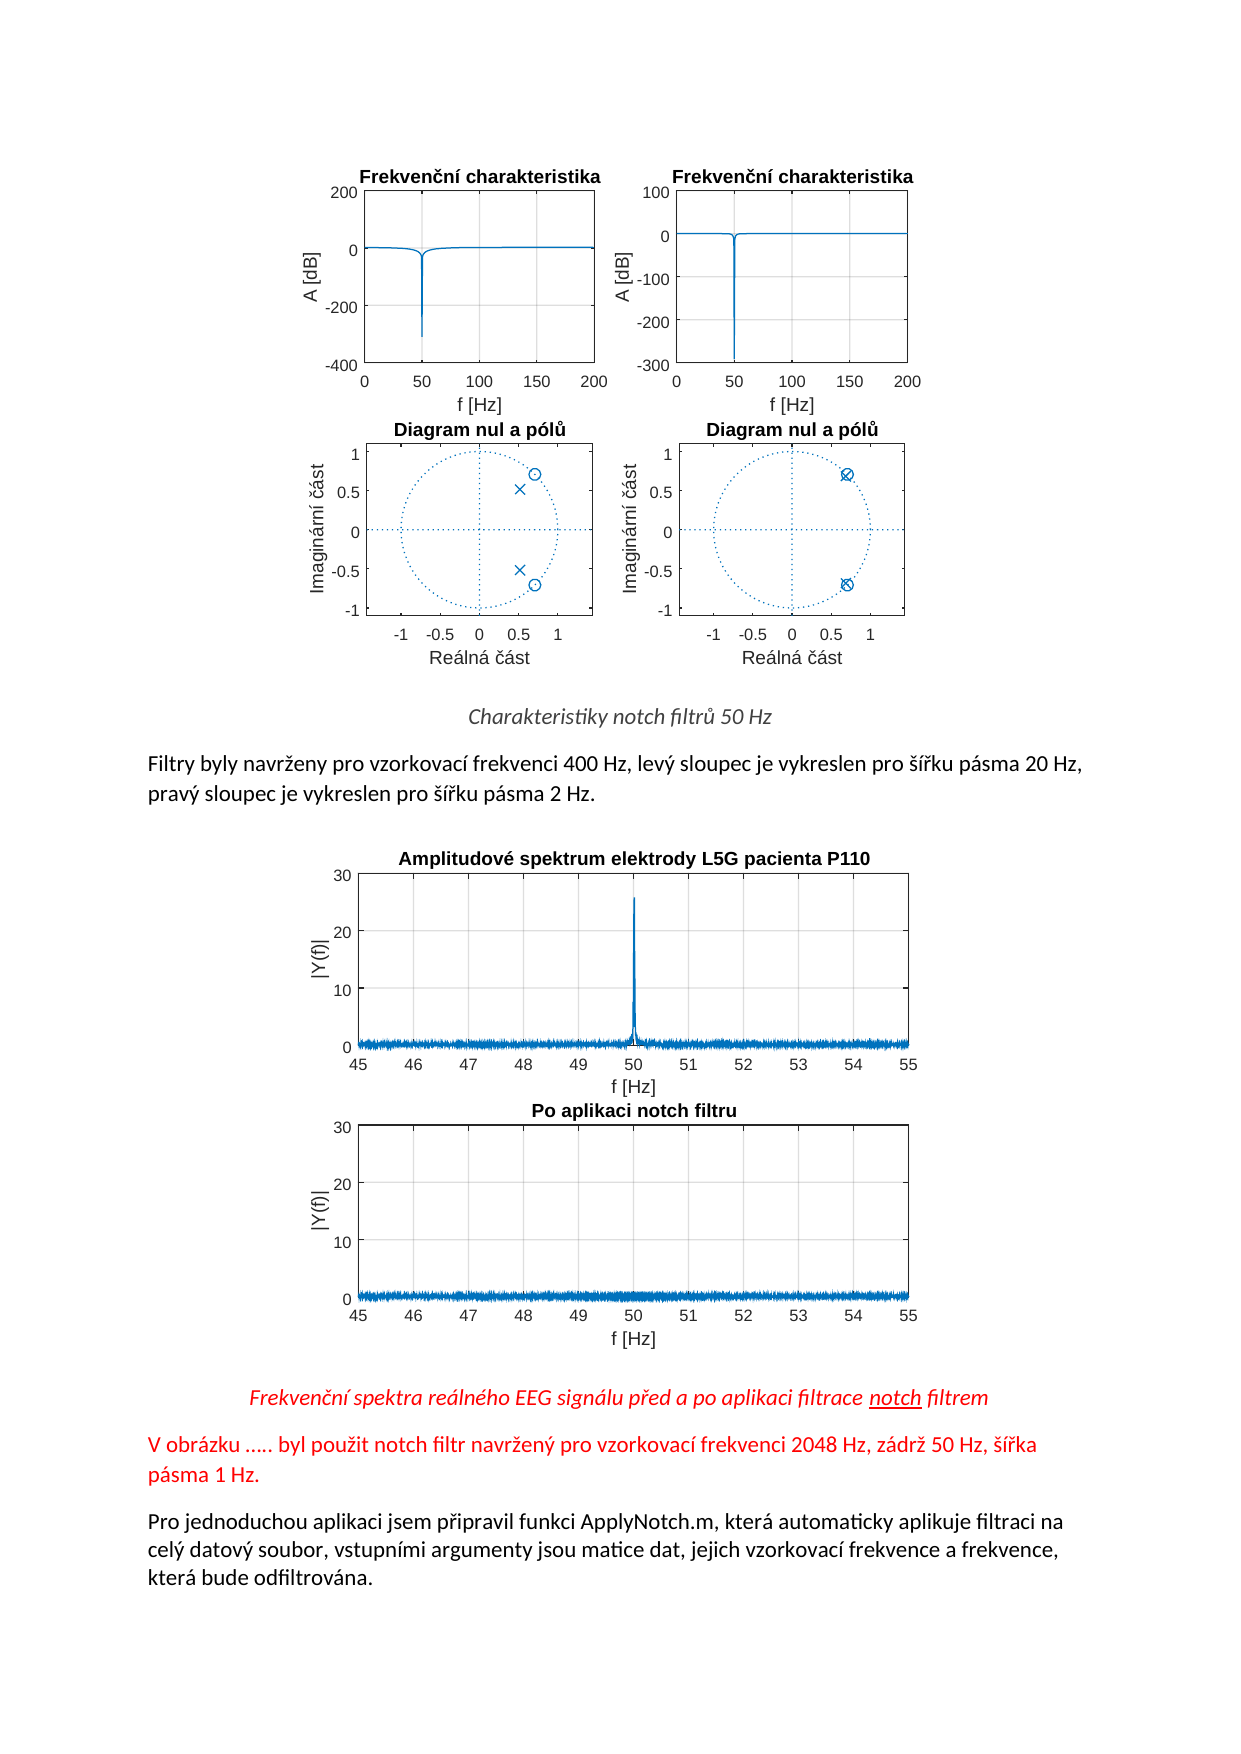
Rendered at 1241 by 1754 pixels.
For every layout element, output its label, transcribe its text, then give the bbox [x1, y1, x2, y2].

text V obrázku ….. byl použit notch filtr navržený pro vzorkovací frekvenci 2048 Hz, zádrž 50 Hz, šířka pásma 1 Hz. [148, 1430, 1093, 1488]
text Filtry byly navrženy pro vzorkovací frekvenci 400 Hz, levý sloupec je vykreslen pro šířku pásma 20 Hz, pravý sloupec je vykreslen pro šířku pásma 2 Hz. [148, 749, 1093, 807]
text Pro jednoduchou aplikaci jsem připravil funkci ApplyNotch.m, která automaticky aplikuje filtraci na celý datový soubor, vstupními argumenty jsou matice dat, jejich vzorkovací frekvence a frekvence, která bude odfiltrována. [148, 1507, 1093, 1591]
text Frekvenční spektra reálného EEG signálu před a po aplikaci filtrace notch filtrem [238, 1383, 1003, 1411]
text Charakteristiky notch filtrů 50 Hz [238, 702, 1003, 730]
